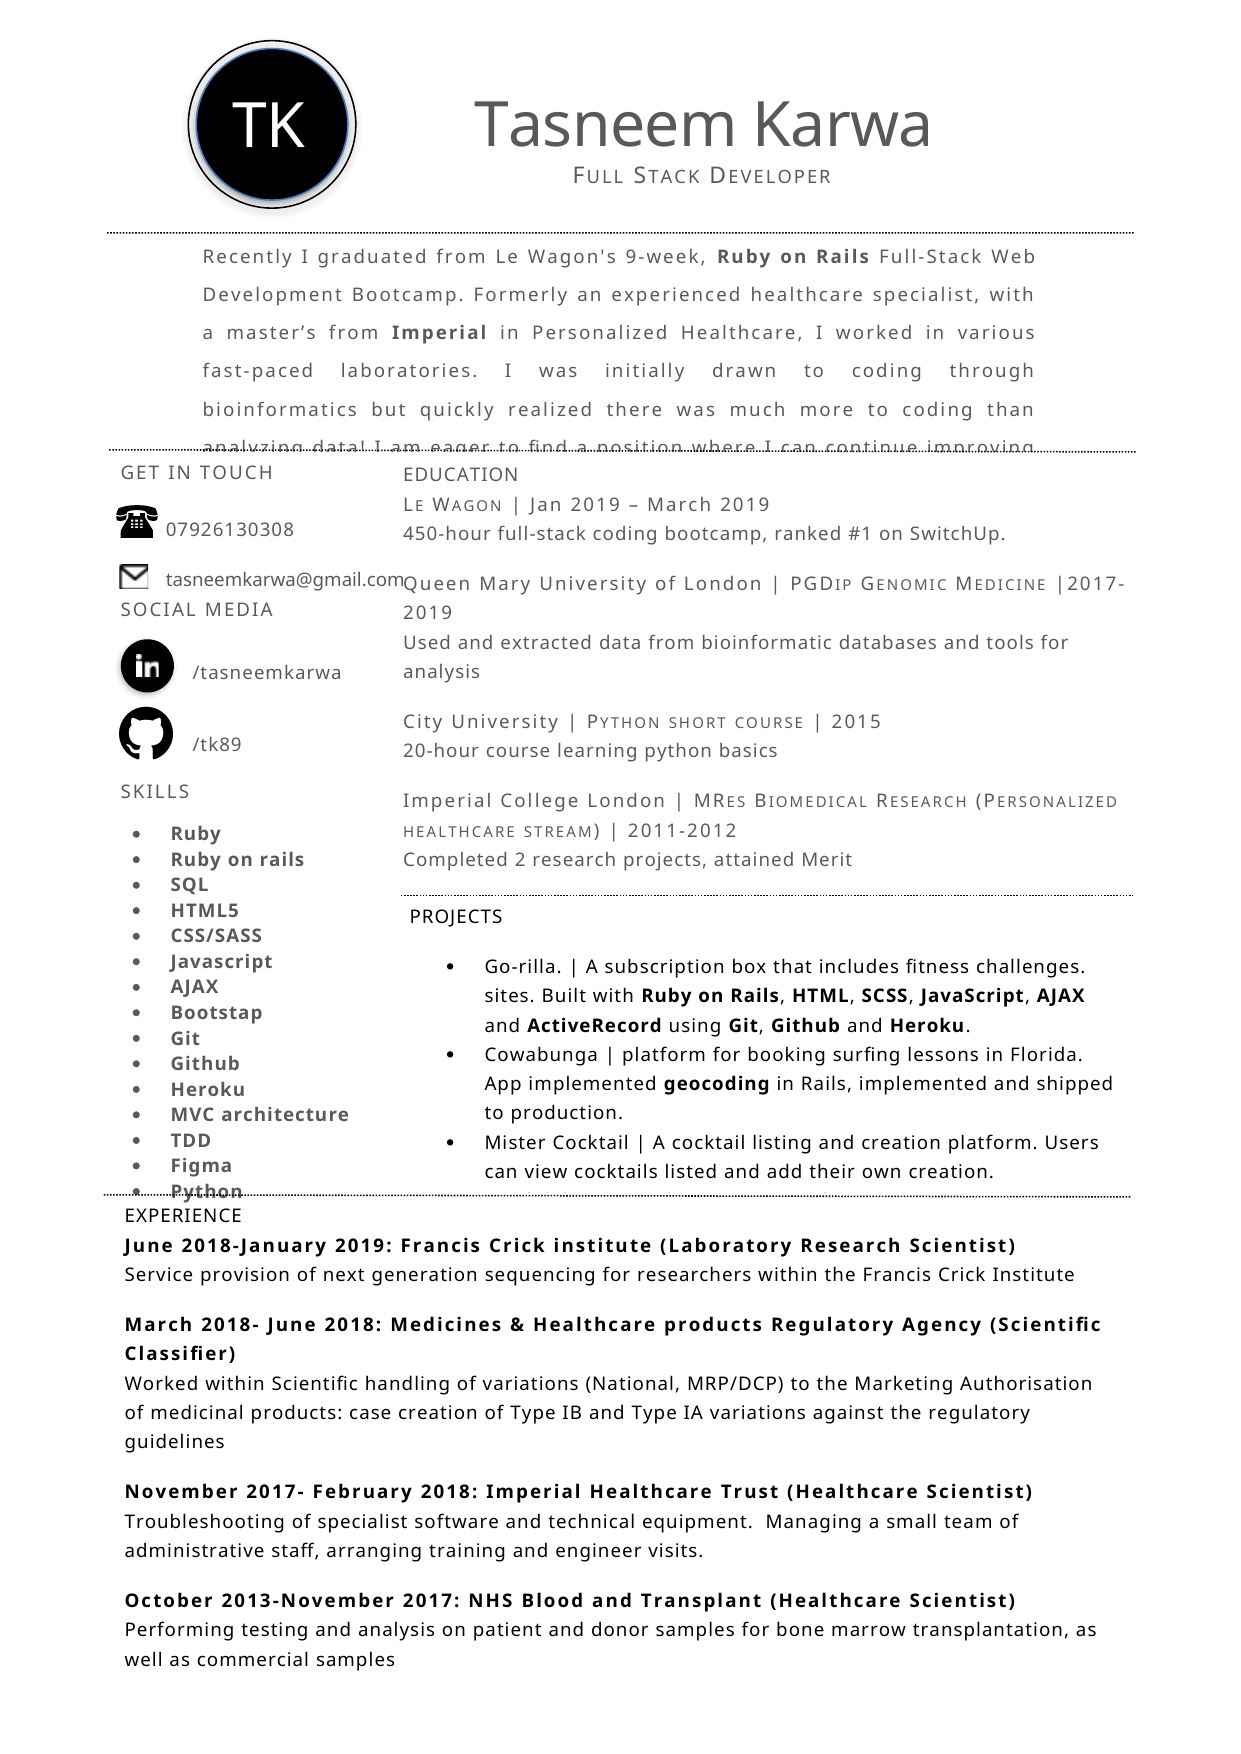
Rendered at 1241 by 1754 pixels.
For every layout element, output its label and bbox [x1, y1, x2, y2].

picture [119, 706, 173, 760]
